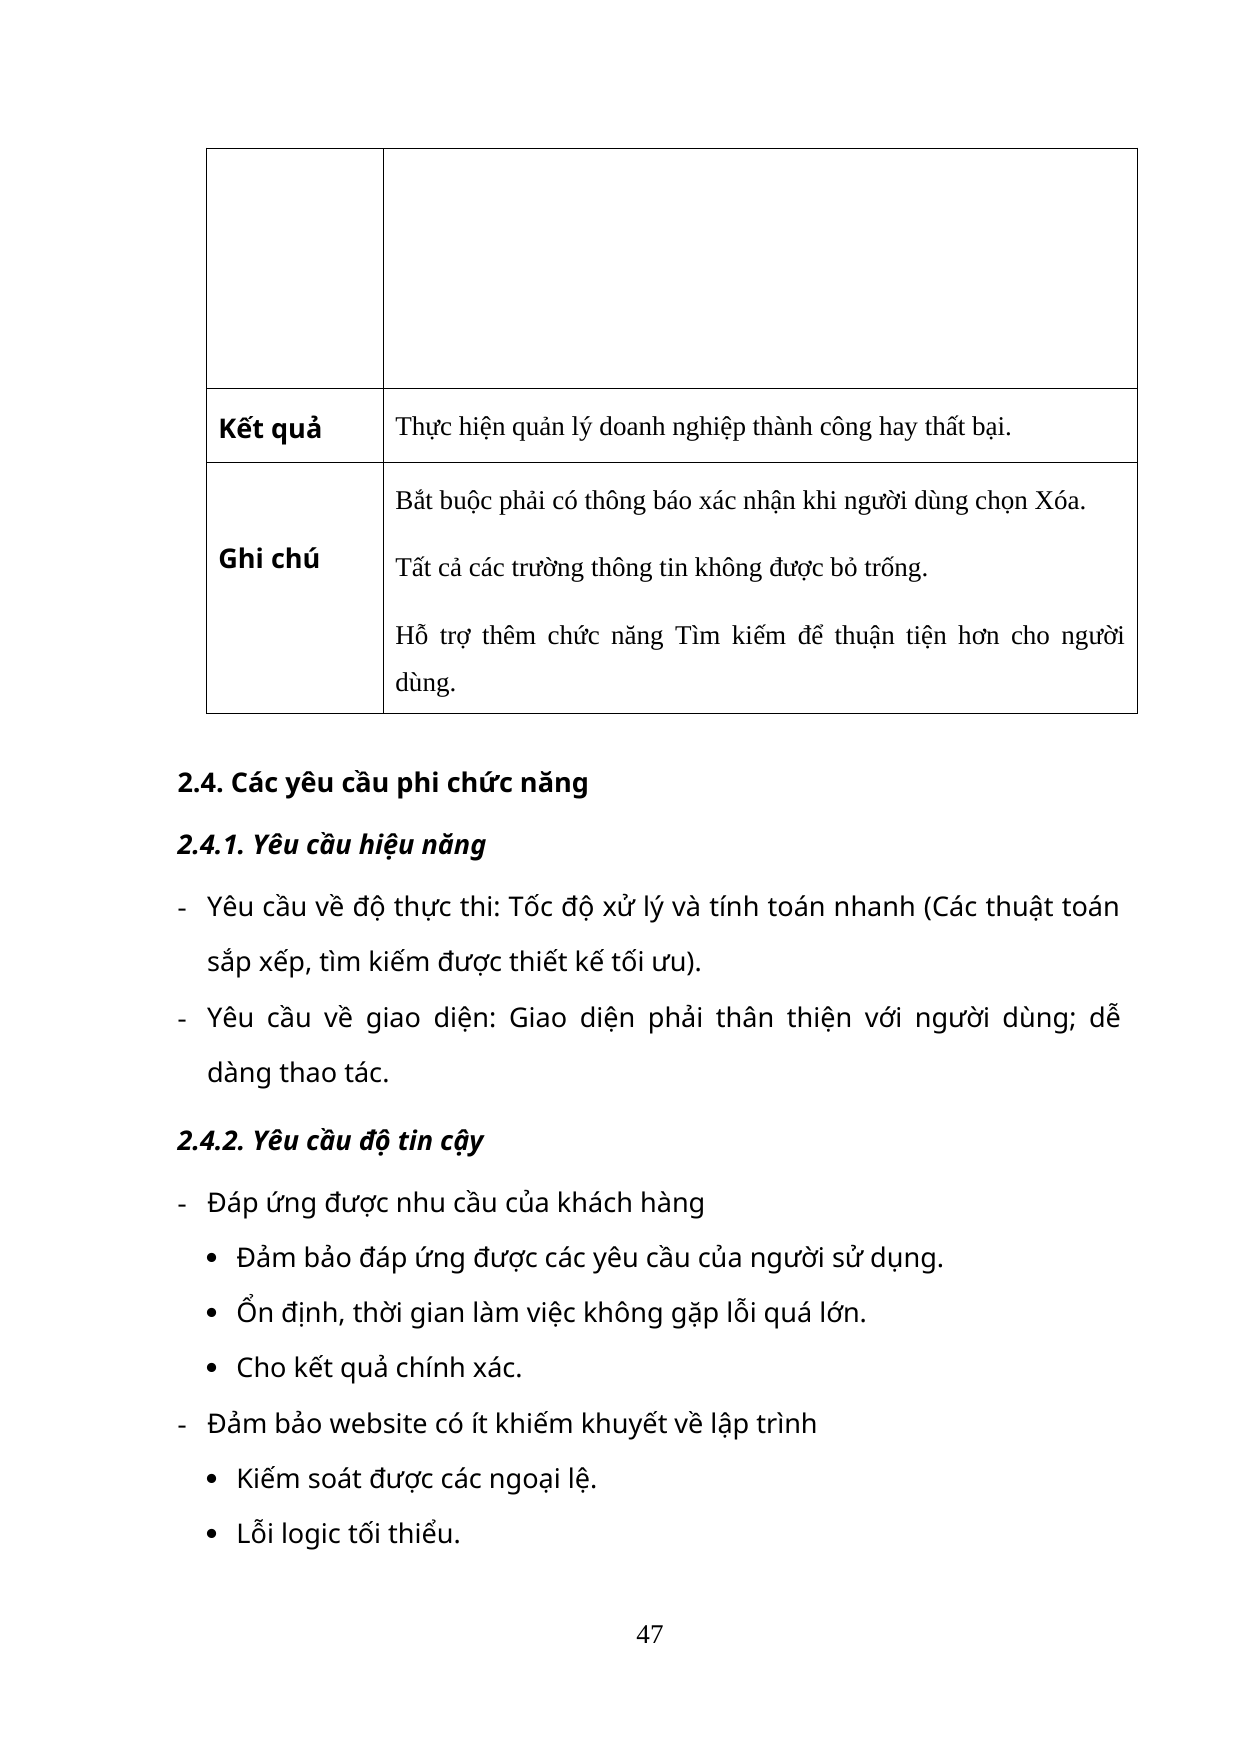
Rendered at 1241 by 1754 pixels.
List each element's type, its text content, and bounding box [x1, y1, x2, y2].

list Cho kết quả chính xác. [207, 1349, 1122, 1386]
table_cell Bắt buộc phải có thông báo xác nhận khi người dùng chọn Xóa. Tất cả các trường thông tin không được bỏ trống. Hỗ trợ thêm chức năng Tìm kiếm để thuận tiện hơn cho người dùng. [384, 463, 1137, 712]
subtitle 2.4. Các yêu cầu phi chức năng [177, 764, 1122, 801]
table_cell Thực hiện quản lý doanh nghiệp thành công hay thất bại. [384, 389, 1137, 462]
list Đảm bảo đáp ứng được các yêu cầu của người sử dụng. [207, 1238, 1122, 1275]
table_cell Ghi chú [207, 463, 383, 712]
table_cell Kết quả [207, 389, 383, 462]
list Đảm bảo website có ít khiếm khuyết về lập trình [177, 1404, 1122, 1441]
list Ổn định, thời gian làm việc không gặp lỗi quá lớn. [207, 1294, 1122, 1331]
list Kiếm soát được các ngoại lệ. [207, 1459, 1122, 1496]
subtitle 2.4.1. Yêu cầu hiệu năng [177, 826, 1122, 862]
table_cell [207, 149, 383, 388]
subtitle 2.4.2. Yêu cầu độ tin cậy [177, 1121, 1122, 1158]
list Lỗi logic tối thiểu. [207, 1515, 1122, 1552]
list Đáp ứng được nhu cầu của khách hàng [177, 1183, 1122, 1220]
list Yêu cầu về độ thực thi: Tốc độ xử lý và tính toán nhanh (Các thuật toán sắp xếp, tìm kiếm được thiết kế tối ưu). [177, 887, 1122, 979]
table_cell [384, 149, 1137, 388]
list Yêu cầu về giao diện: Giao diện phải thân thiện với người dùng; dễ dàng thao tác. [177, 998, 1122, 1090]
